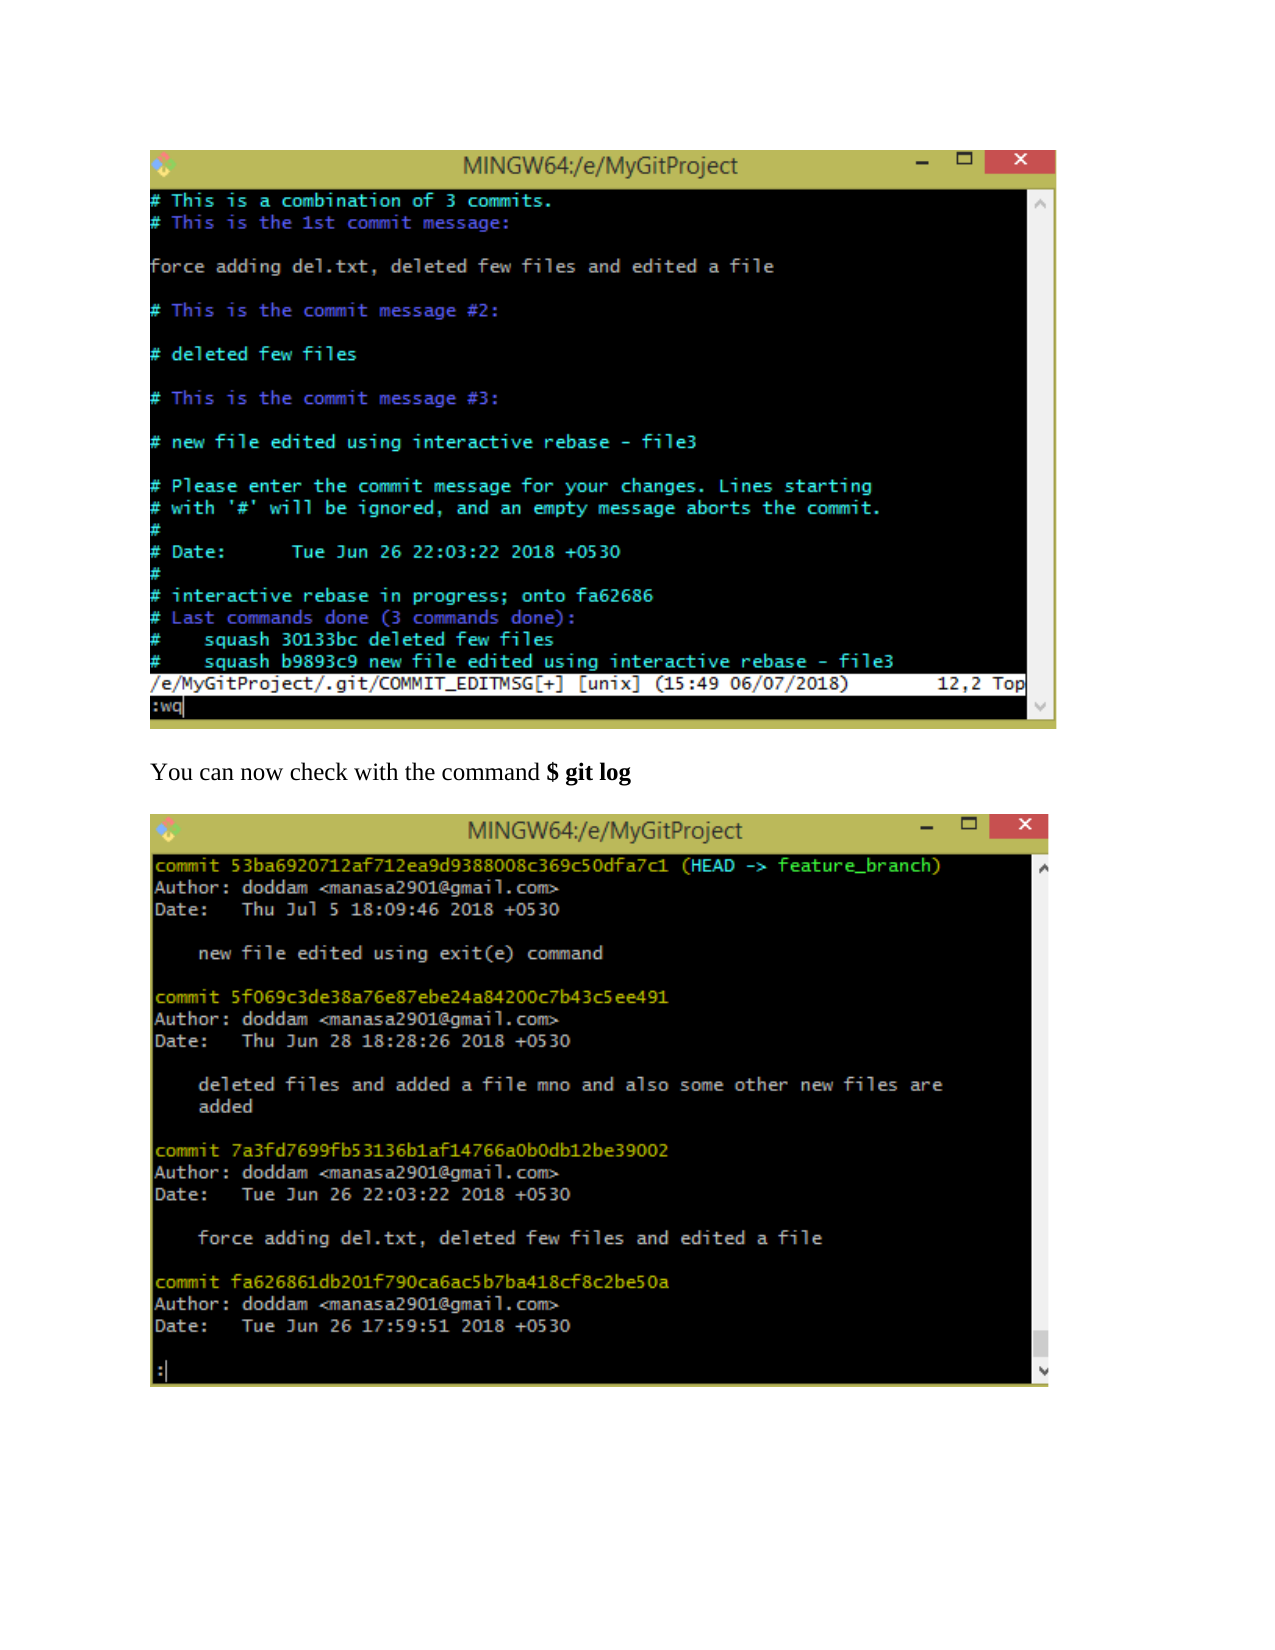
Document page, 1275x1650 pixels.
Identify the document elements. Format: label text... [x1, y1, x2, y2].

picture [150, 814, 1049, 1387]
picture [150, 150, 1057, 729]
text You can now check with the command $ git log [150, 757, 1125, 786]
